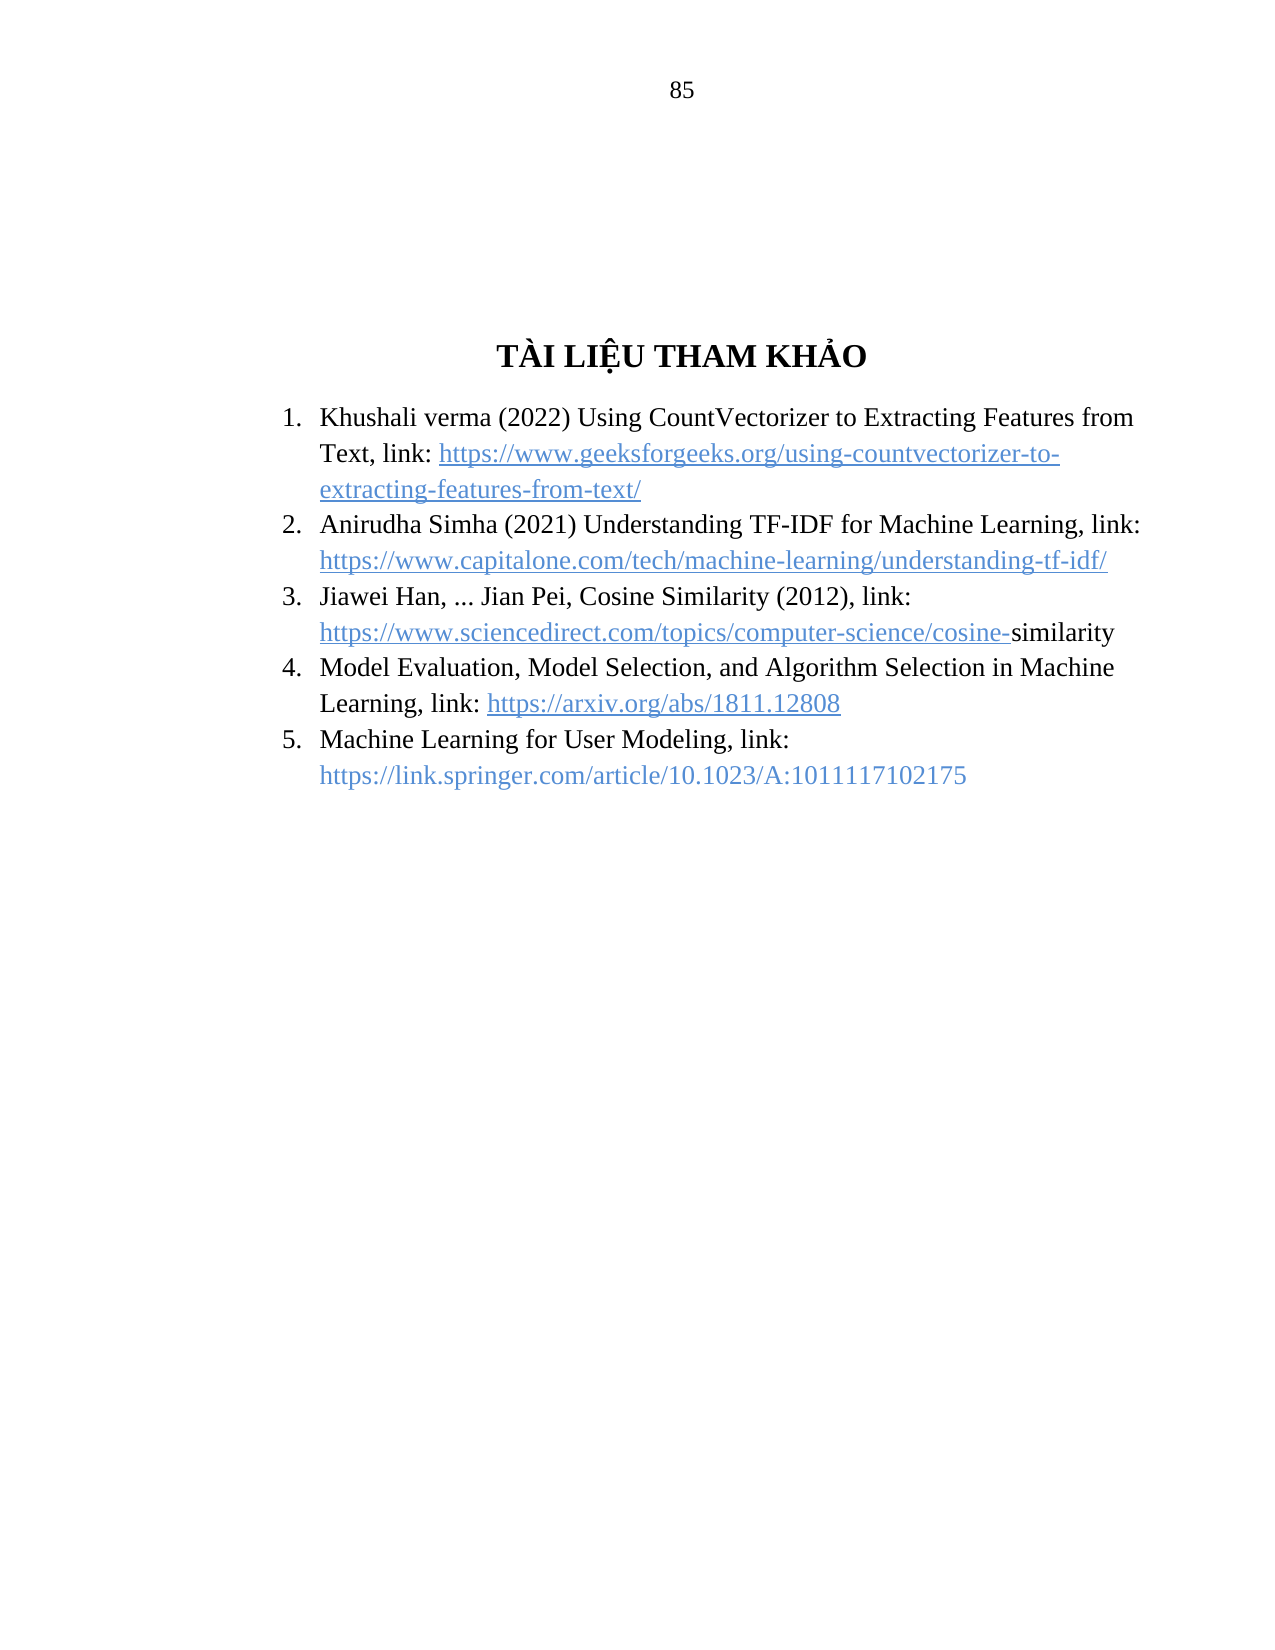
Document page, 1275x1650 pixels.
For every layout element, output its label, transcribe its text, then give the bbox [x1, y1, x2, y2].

list Model Evaluation, Model Selection, and Algorithm Selection in Machine Learning, link: https://arxiv.org/abs/1811.12808 [282, 652, 1157, 718]
list Jiawei Han, ... Jian Pei, Cosine Similarity (2012), link: https://www.sciencedirect.com/topics/computer-science/cosine-similarity [282, 580, 1157, 647]
text TÀI LIỆU THAM KHẢO [207, 337, 1157, 375]
list Machine Learning for User Modeling, link: https://link.springer.com/article/10.1023/A:1011117102175 [282, 723, 1157, 790]
list Anirudha Simha (2021) Understanding TF-IDF for Machine Learning, link: https://www.capitalone.com/tech/machine-learning/understanding-tf-idf/ [282, 509, 1157, 576]
list Khushali verma (2022) Using CountVectorizer to Extracting Features from Text, link: https://www.geeksforgeeks.org/using-countvectorizer-to-extracting-features-from-text/ [282, 401, 1157, 504]
